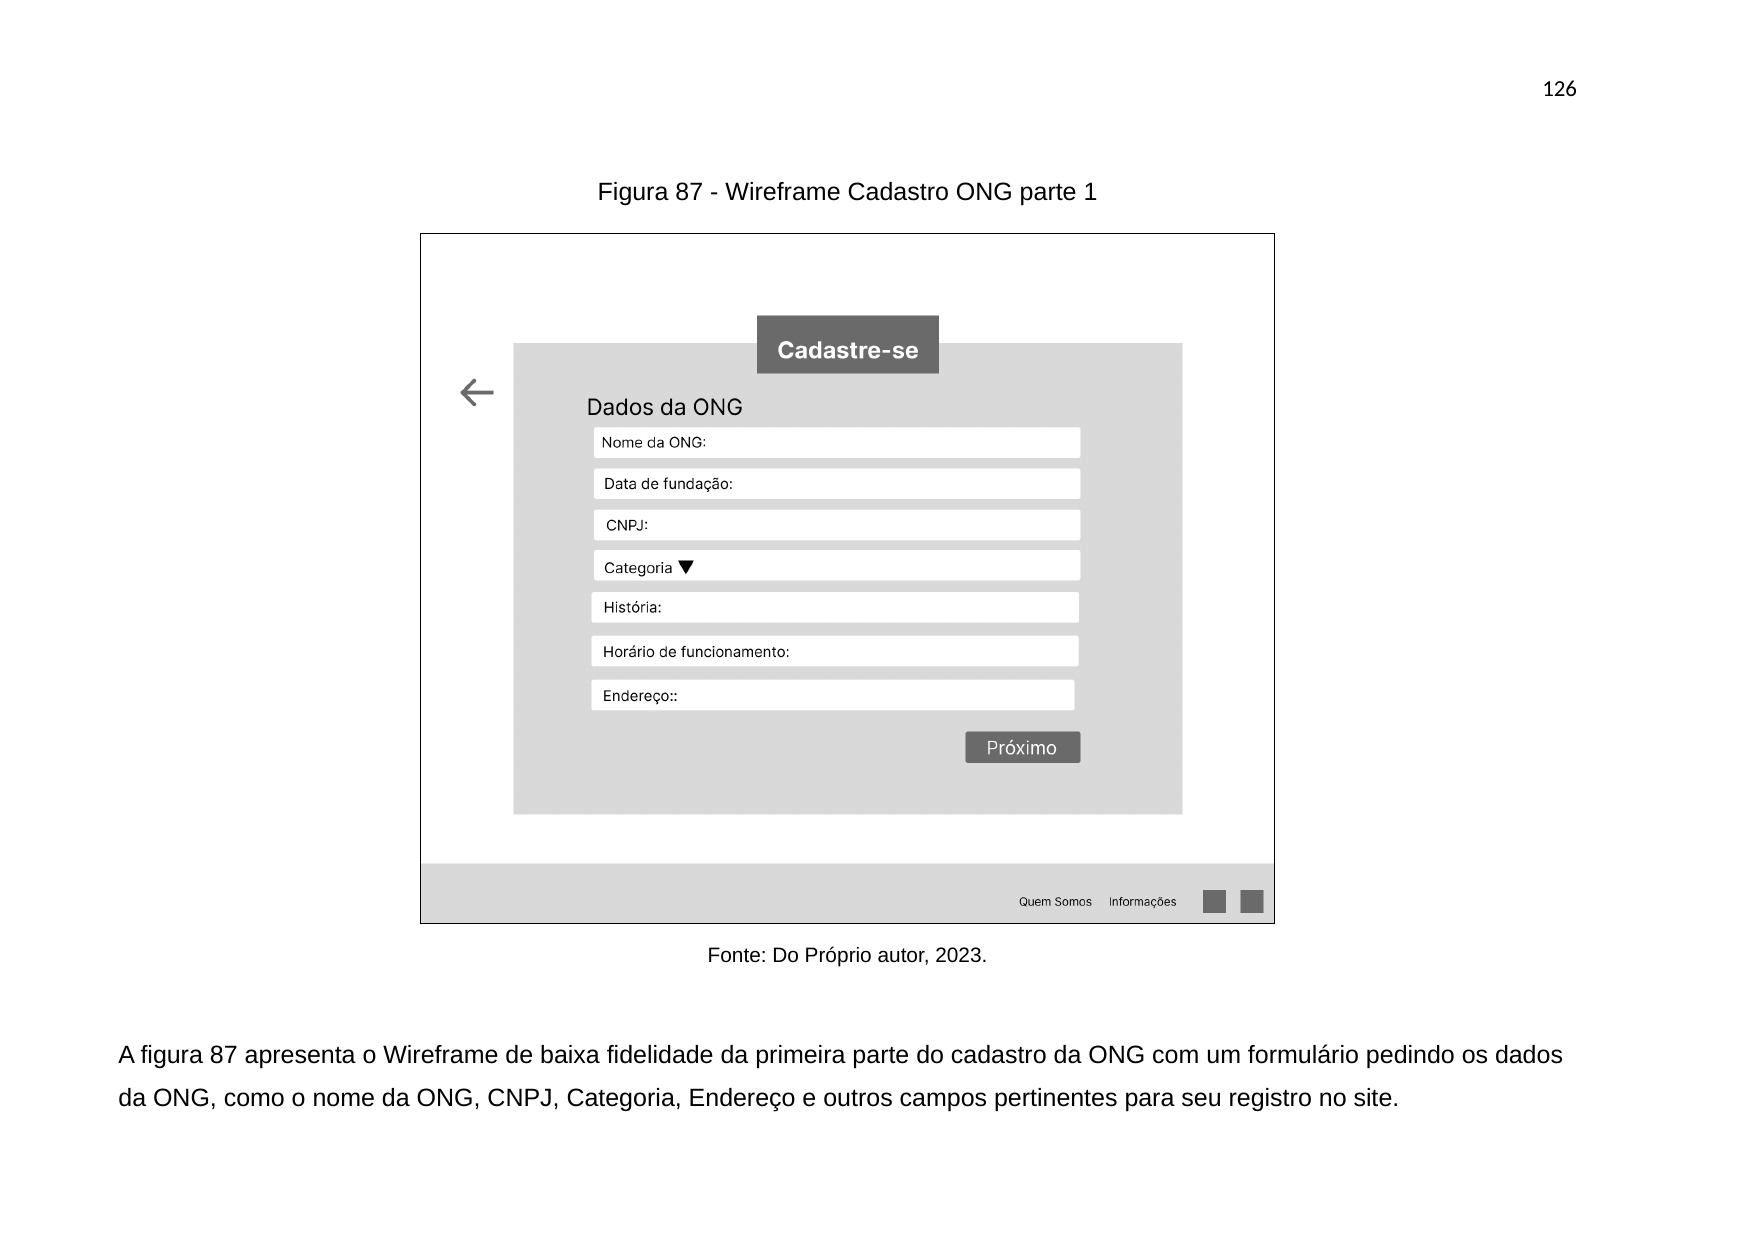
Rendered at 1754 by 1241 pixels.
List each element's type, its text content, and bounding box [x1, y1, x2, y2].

picture [421, 234, 1274, 923]
text A figura 87 apresenta o Wireframe de baixa fidelidade da primeira parte do cadastro da ONG com um formulário pedindo os dados da ONG, como o nome da ONG, CNPJ, Categoria, Endereço e outros campos pertinentes para seu registro no site. [118, 1040, 1577, 1112]
text Fonte: Do Próprio autor, 2023. [118, 943, 1577, 967]
text Figura 87 - Wireframe Cadastro ONG parte 1 [118, 177, 1577, 206]
